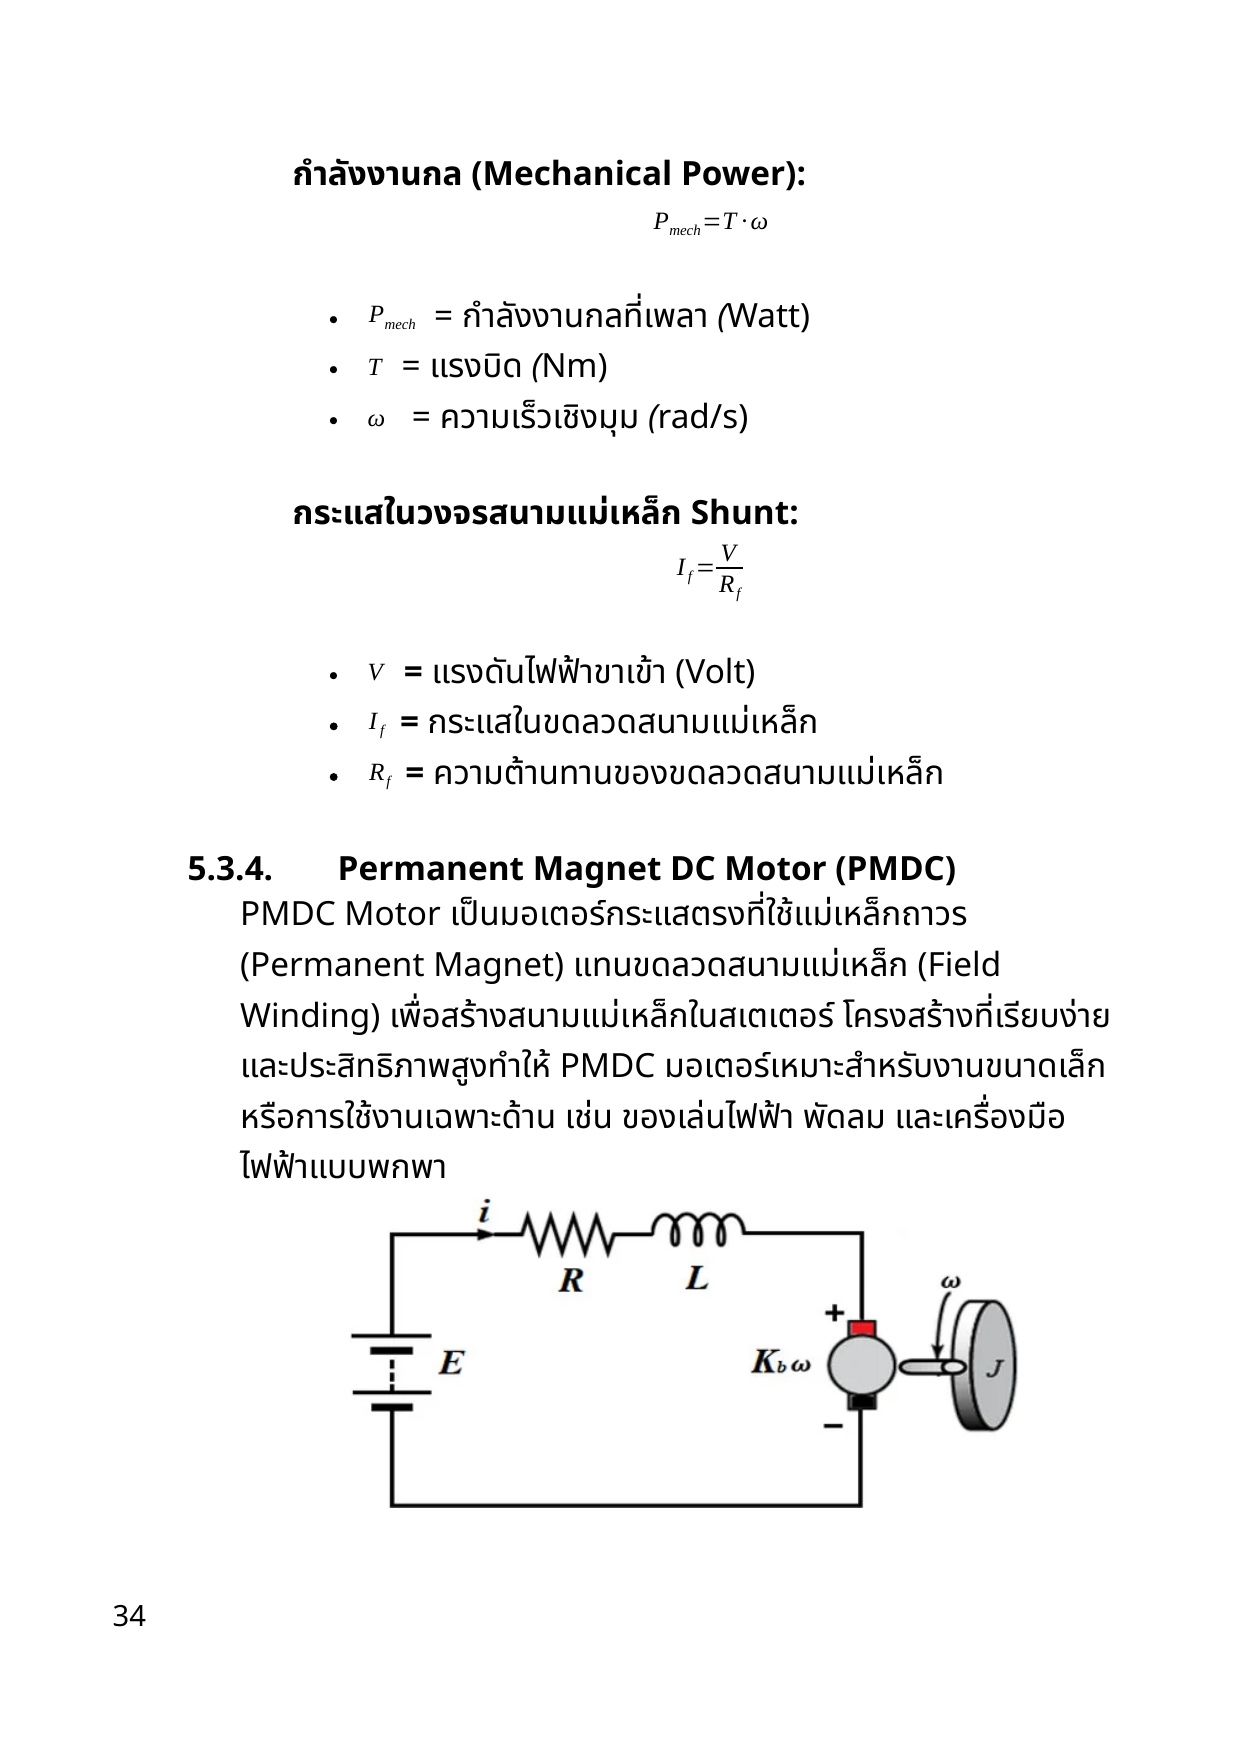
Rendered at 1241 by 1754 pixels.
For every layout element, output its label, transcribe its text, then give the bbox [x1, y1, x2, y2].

picture [348, 1193, 1020, 1508]
list PMDC Motor เป็นมอเตอร์กระแสตรงที่ใช้แม่เหล็กถาวร (Permanent Magnet) แทนขดลวดสนามแม่เหล็ก (Field Winding) เพื่อสร้างสนามแม่เหล็กในสเตเตอร์ โครงสร้างที่เรียบง่ายและประสิทธิภาพสูงทำให้ PMDC มอเตอร์เหมาะสำหรับงานขนาดเล็กหรือการใช้งานเฉพาะด้าน เช่น ของเล่นไฟฟ้า พัดลม และเครื่องมือไฟฟ้าแบบพกพา [240, 890, 1128, 1193]
list = กำลังงานกลที่เพลา (Watt) [330, 291, 1128, 342]
list = ความเร็วเชิงมุม (rad/s) [330, 393, 1128, 443]
list = แรงดันไฟฟ้าขาเข้า (Volt) [330, 647, 1128, 698]
list กระแสในวงจรสนามแม่เหล็ก Shunt: [292, 489, 1128, 539]
list กำลังงานกล (Mechanical Power): [292, 150, 1128, 201]
list = แรงบิด (Nm) [330, 342, 1128, 393]
list = ความต้านทานของขดลวดสนามแม่เหล็ก [330, 749, 1128, 799]
list Permanent Magnet DC Motor (PMDC) [187, 845, 1128, 890]
list = กระแสในขดลวดสนามแม่เหล็ก [330, 698, 1128, 749]
